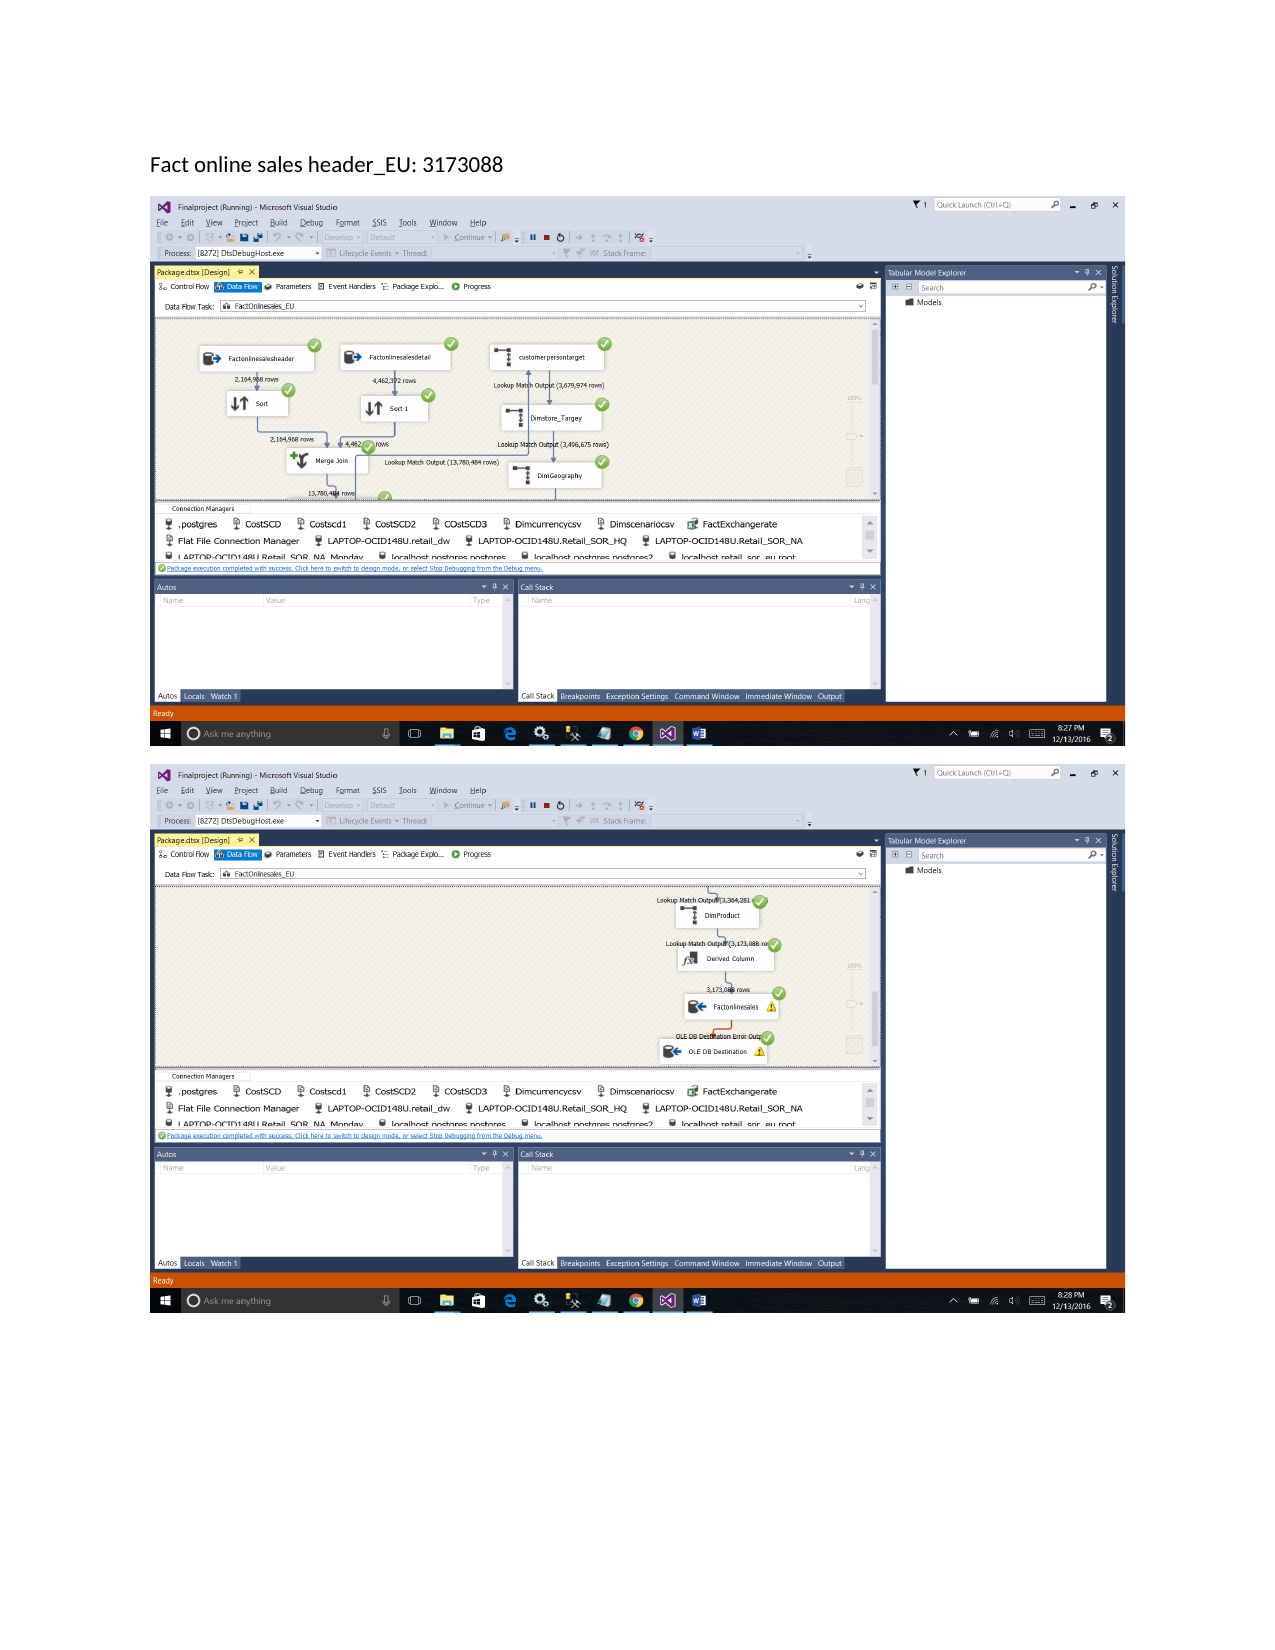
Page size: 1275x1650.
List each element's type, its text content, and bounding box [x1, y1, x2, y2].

picture [150, 764, 1125, 1313]
text Fact online sales header_EU: 3173088 [150, 150, 1125, 178]
picture [150, 196, 1125, 746]
